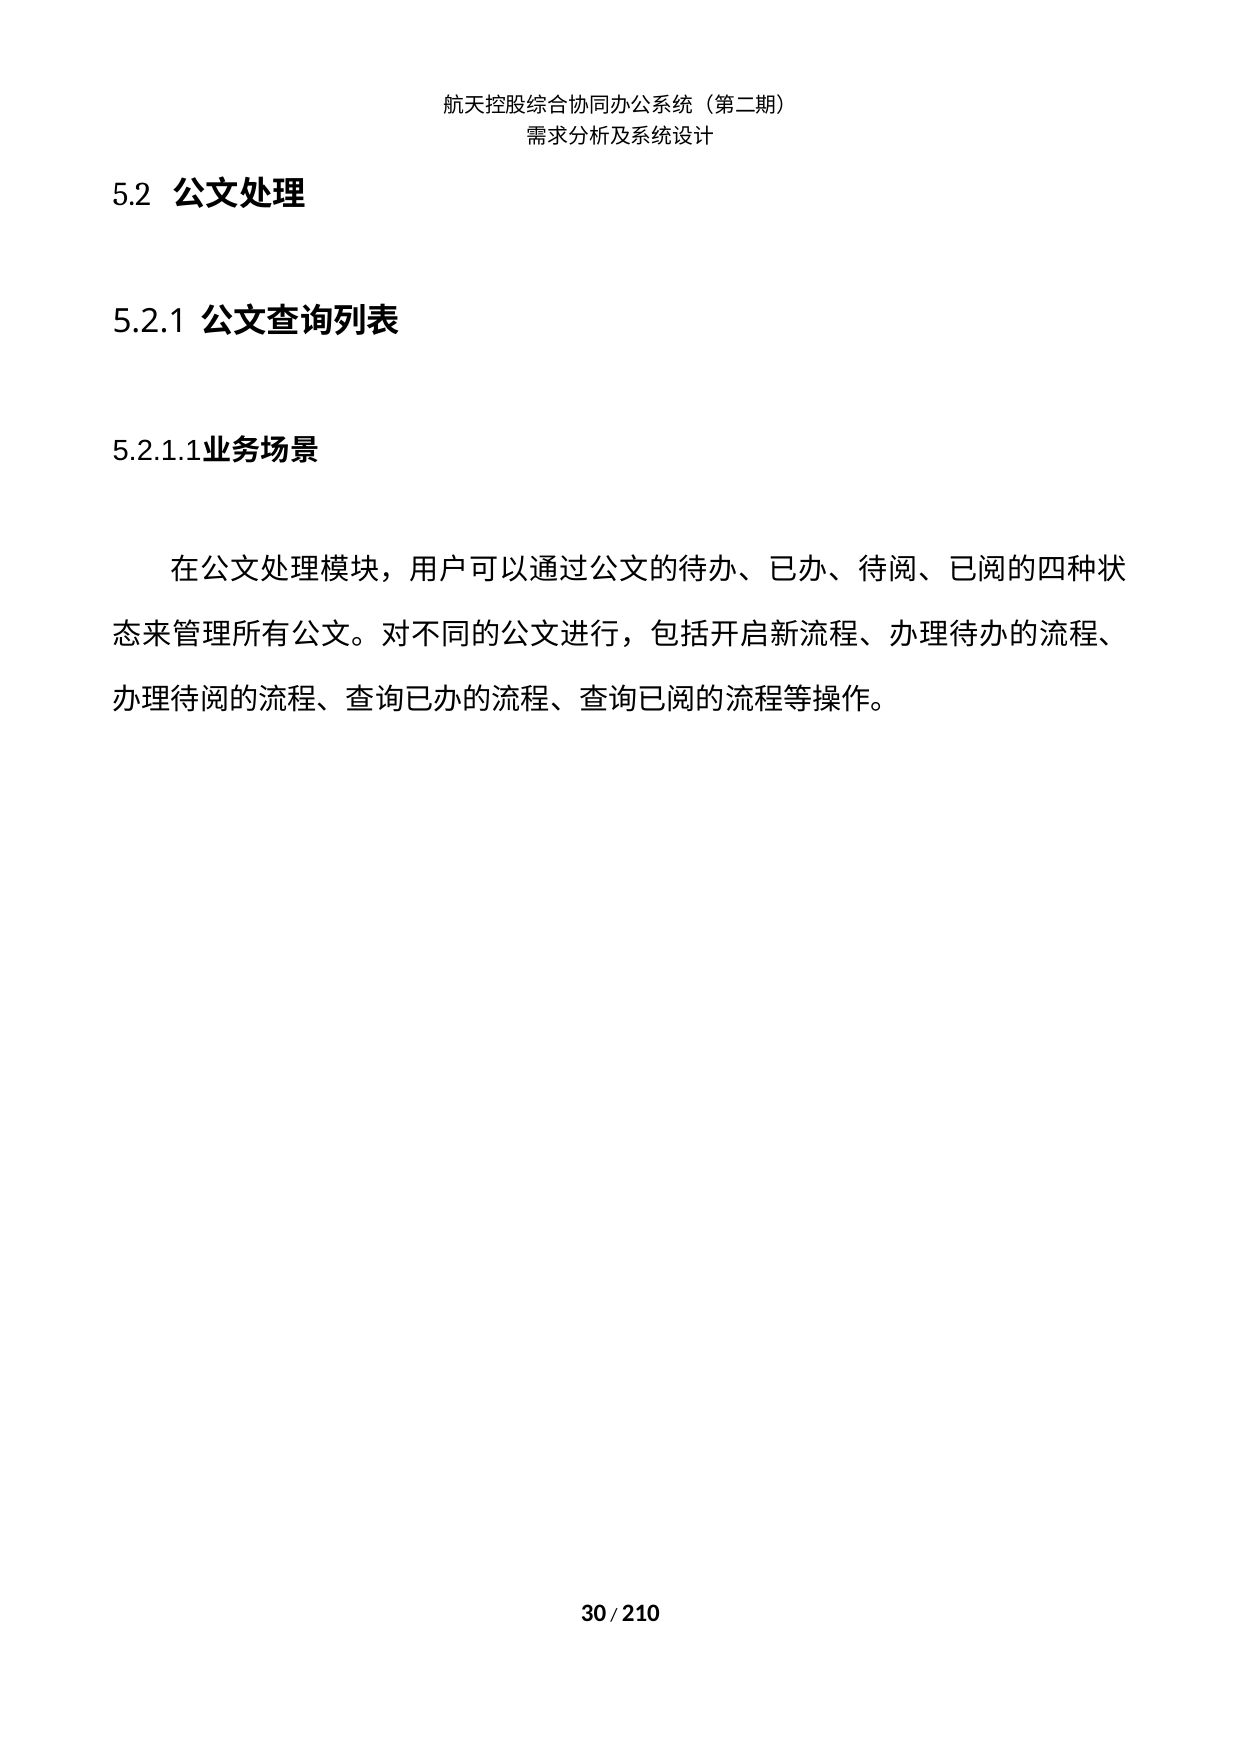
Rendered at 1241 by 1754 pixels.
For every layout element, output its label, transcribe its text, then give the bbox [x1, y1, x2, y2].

subtitle 公文查询列表 [112, 286, 1128, 351]
subtitle 业务场景 [112, 415, 1128, 480]
text 在公文处理模块，用户可以通过公文的待办、已办、待阅、已阅的四种状态来管理所有公文。对不同的公文进行，包括开启新流程、办理待办的流程、办理待阅的流程、查询已办的流程、查询已阅的流程等操作。 [112, 534, 1128, 729]
subtitle 公文处理 [112, 158, 1128, 223]
